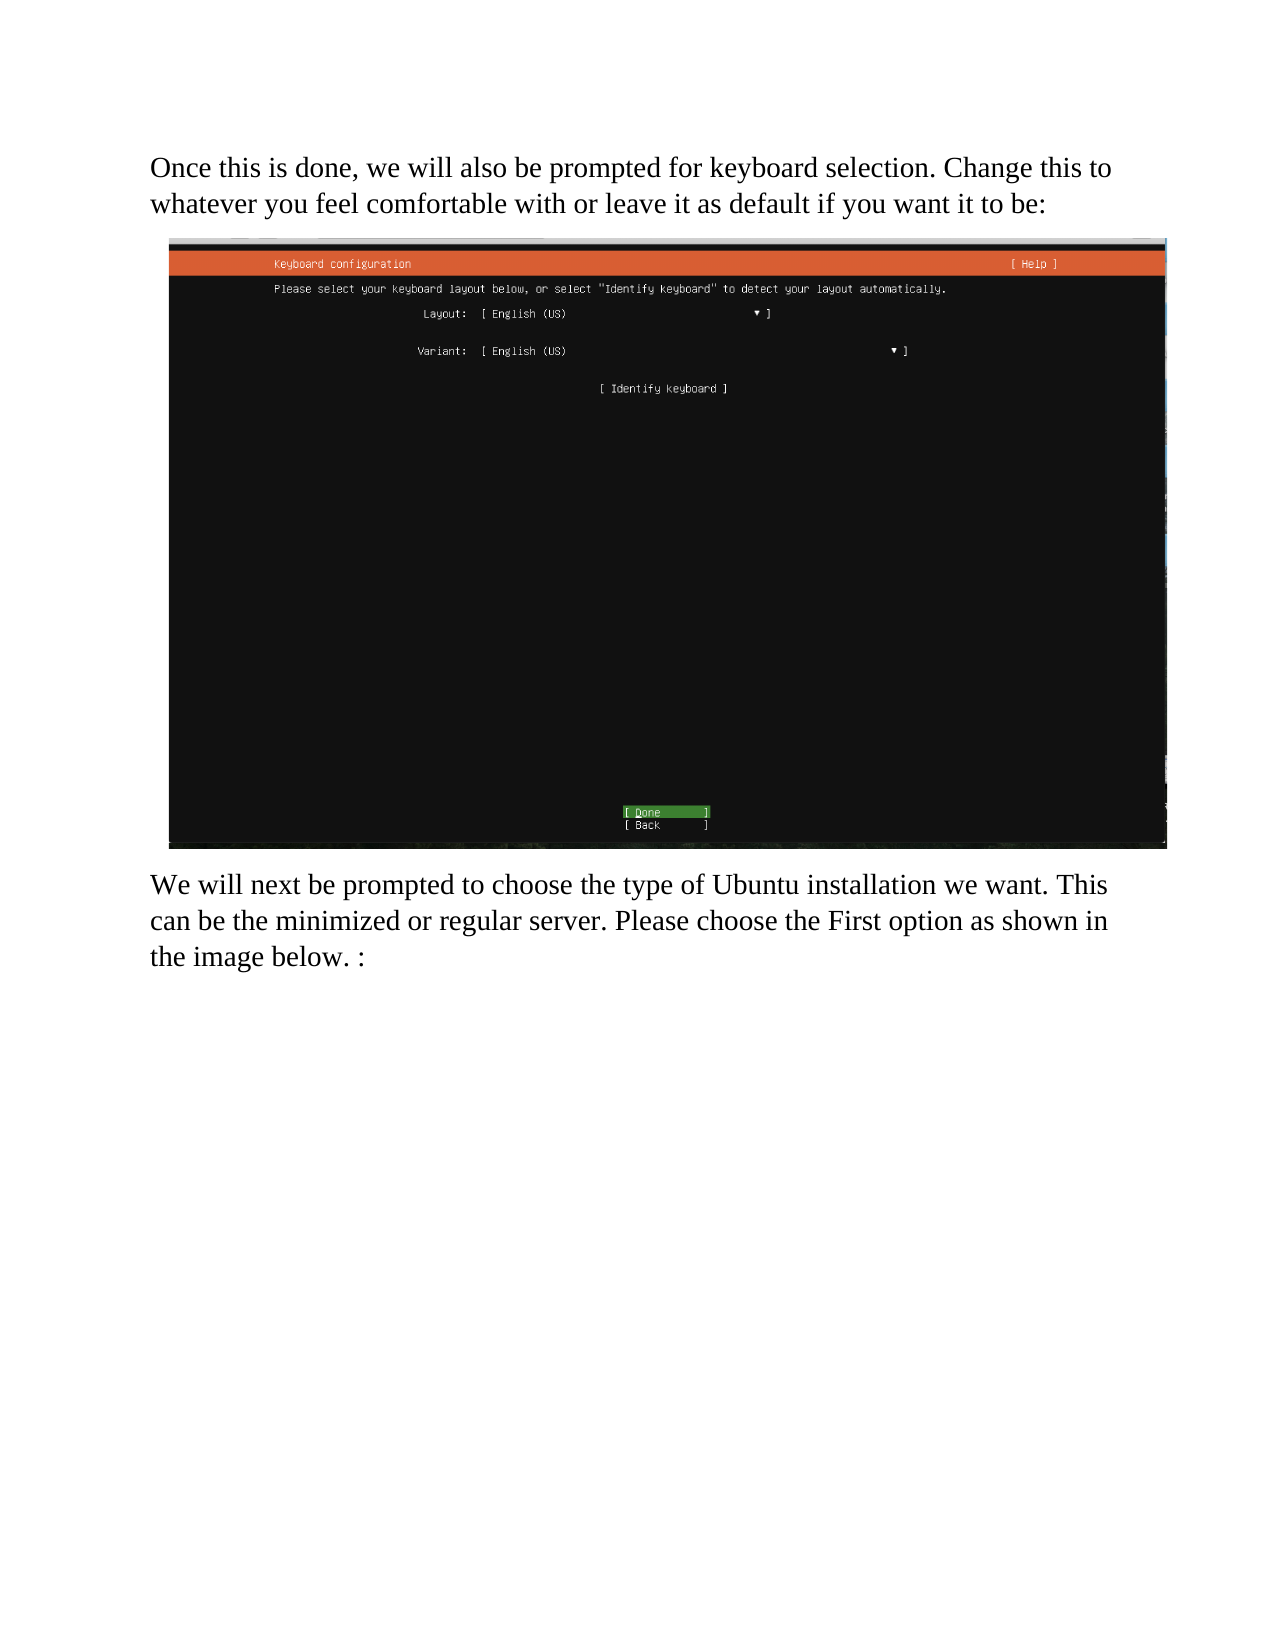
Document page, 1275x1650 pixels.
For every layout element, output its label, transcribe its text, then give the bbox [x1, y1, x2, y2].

text We will next be prompted to choose the type of Ubuntu installation we want. This can be the minimized or regular server. Please choose the First option as shown in the image below. : [150, 867, 1125, 973]
text Once this is done, we will also be prompted for keyboard selection. Change this to whatever you feel comfortable with or leave it as default if you want it to be: [150, 150, 1125, 220]
